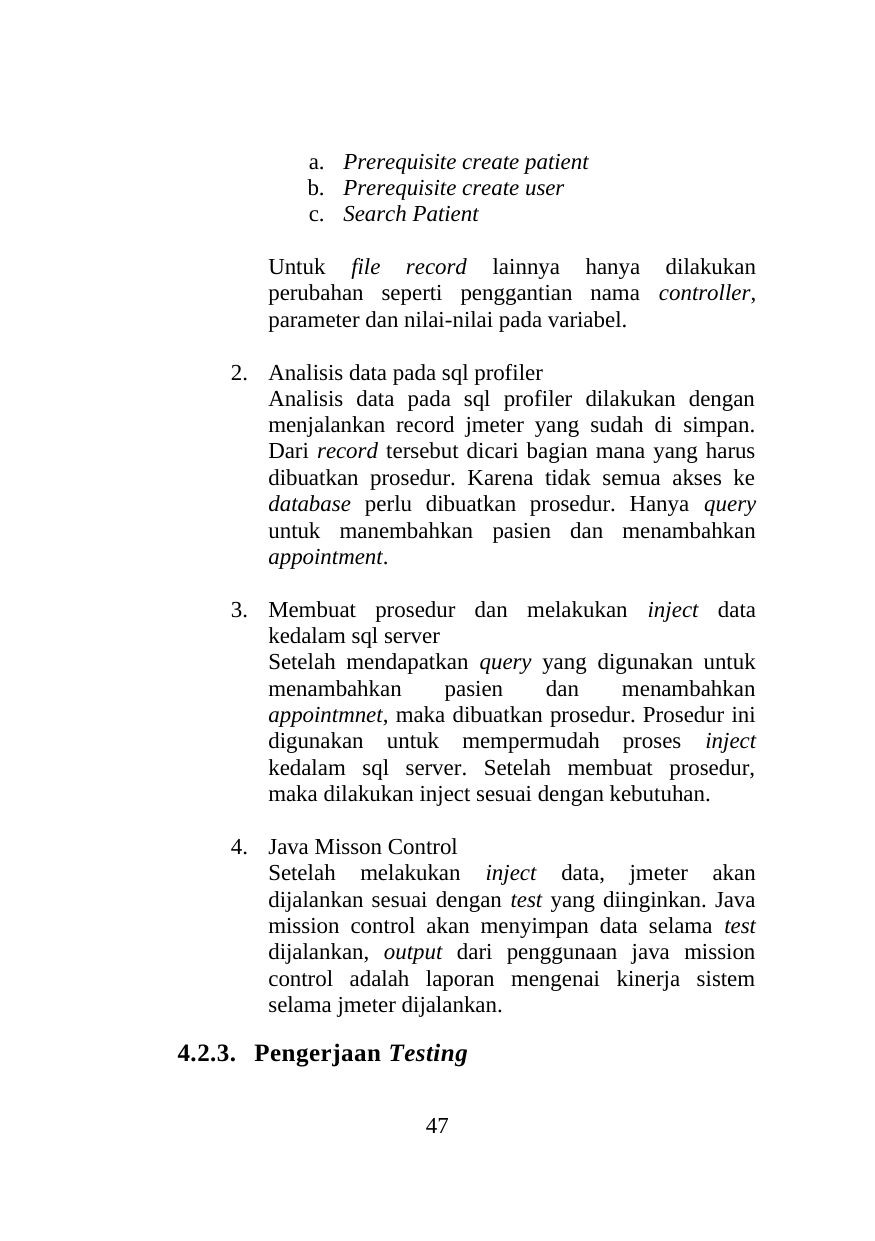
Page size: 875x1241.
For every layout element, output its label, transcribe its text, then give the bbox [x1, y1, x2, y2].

list Analisis data pada sql profiler [231, 358, 756, 385]
list Membuat prosedur dan melakukan inject data kedalam sql server [231, 596, 756, 648]
list Java Misson Control [231, 833, 756, 859]
list Setelah mendapatkan query yang digunakan untuk menambahkan pasien dan menambahkan appointmnet, maka dibuatkan prosedur. Prosedur ini digunakan untuk mempermudah proses inject kedalam sql server. Setelah membuat prosedur, maka dilakukan inject sesuai dengan kebutuhan. [268, 648, 756, 807]
subtitle Pengerjaan Testing [177, 1038, 756, 1067]
list Prerequisite create patient [324, 148, 756, 174]
text Setelah melakukan inject data, jmeter akan dijalankan sesuai dengan test yang diinginkan. Java mission control akan menyimpan data selama test dijalankan, output dari penggunaan java mission control adalah laporan mengenai kinerja sistem selama jmeter dijalankan. [268, 859, 756, 1017]
list Untuk file record lainnya hanya dilakukan perubahan seperti penggantian nama controller, parameter dan nilai-nilai pada variabel. [268, 253, 756, 332]
list Analisis data pada sql profiler dilakukan dengan menjalankan record jmeter yang sudah di simpan. Dari record tersebut dicari bagian mana yang harus dibuatkan prosedur. Karena tidak semua akses ke database perlu dibuatkan prosedur. Hanya query untuk manembahkan pasien dan menambahkan appointment. [268, 385, 756, 569]
list Prerequisite create user [324, 174, 756, 200]
list Search Patient [324, 200, 756, 227]
